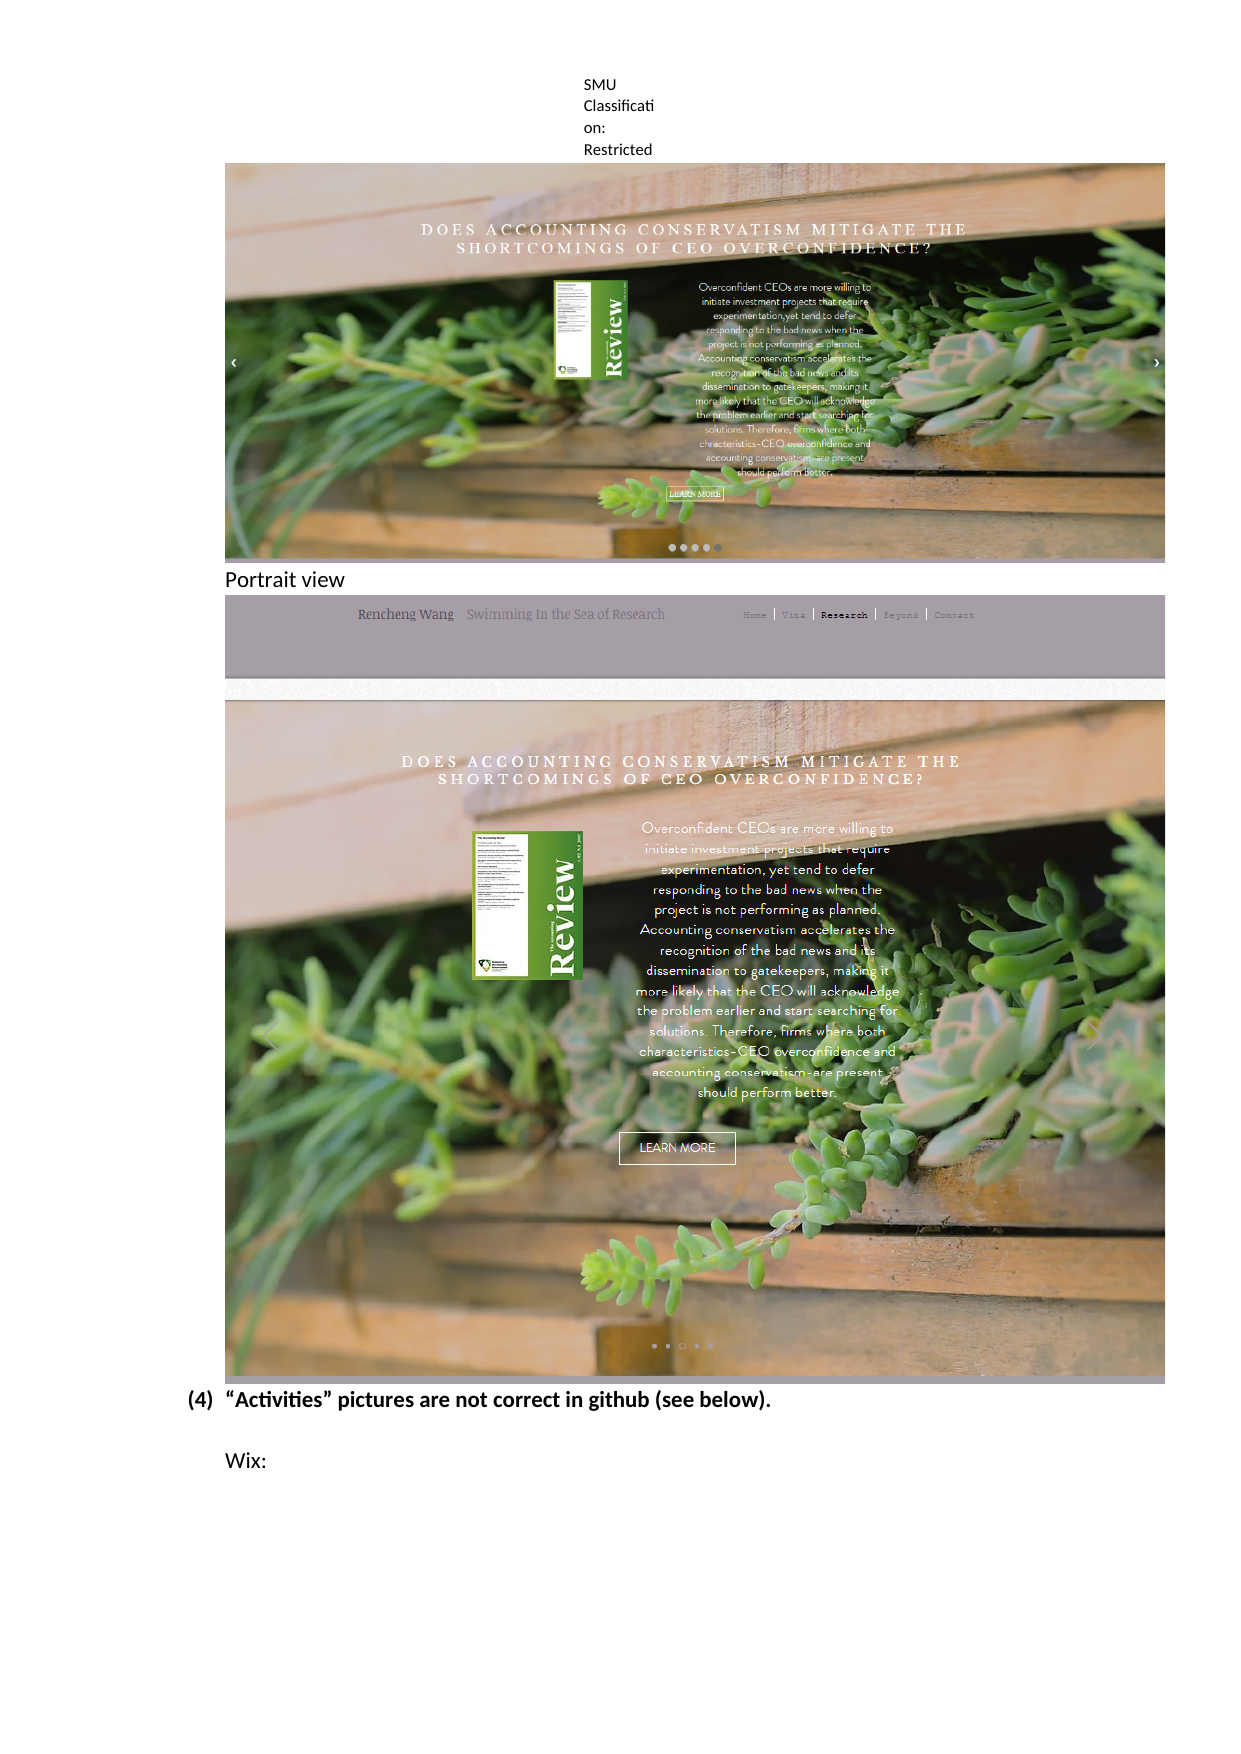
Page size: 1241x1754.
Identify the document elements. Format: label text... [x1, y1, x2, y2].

list Portrait view [225, 565, 1090, 593]
list Wix: [225, 1446, 1090, 1474]
list “Activities” pictures are not correct in github (see below). [187, 1386, 1090, 1413]
picture [225, 163, 1166, 563]
